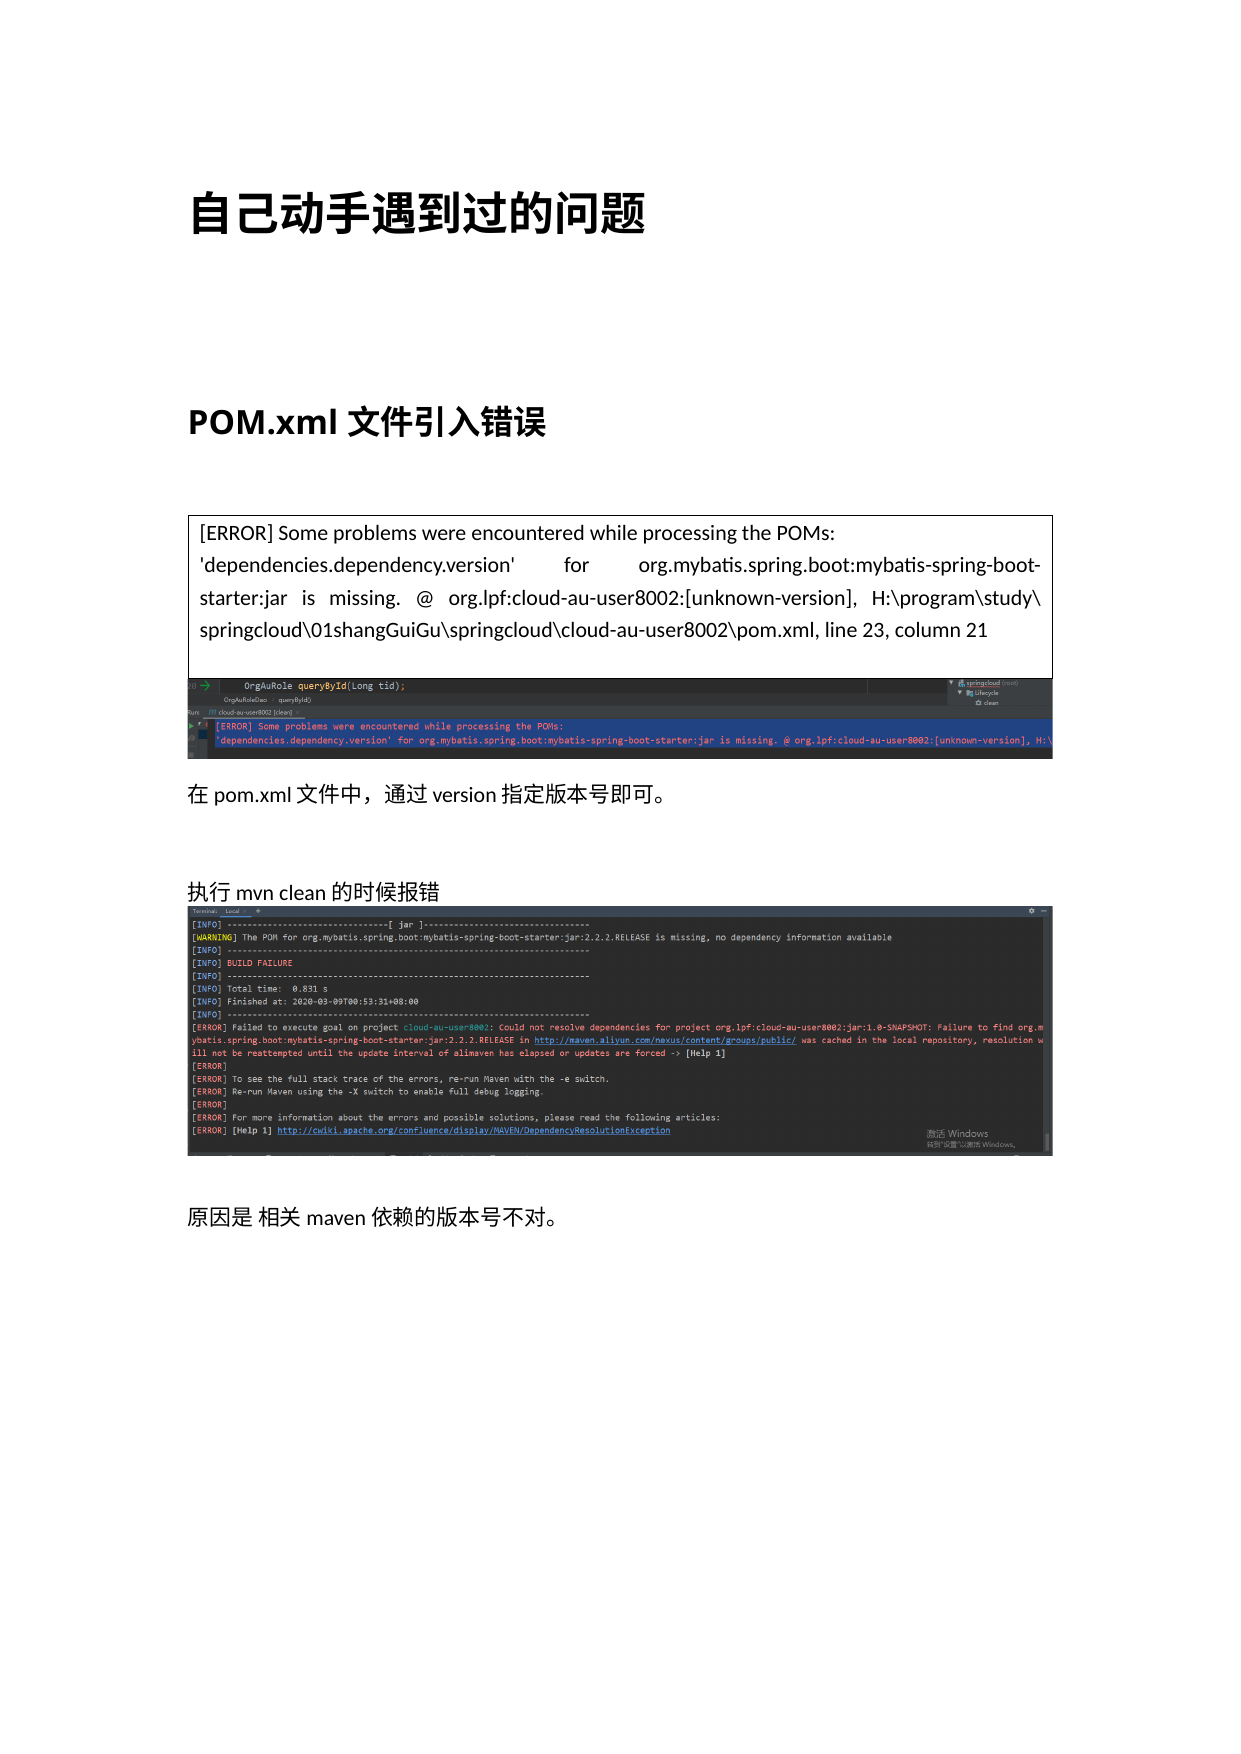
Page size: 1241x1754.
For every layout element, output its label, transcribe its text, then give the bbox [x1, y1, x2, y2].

subtitle POM.xml 文件引入错误 [187, 387, 1053, 452]
picture [187, 679, 1053, 759]
subtitle 自己动手遇到过的问题 [187, 162, 1053, 259]
table_header [ERROR] Some problems were encountered while processing the POMs: 'dependencies.dependency.version' for org.mybatis.spring.boot:mybatis-spring-boot-starter:jar is missing. @ org.lpf:cloud-au-user8002:[unknown-version], H:\program\study\springcloud\01shangGuiGu\springcloud\cloud-au-user8002\pom.xml, line 23, column 21 [189, 516, 1052, 678]
picture [187, 906, 1053, 1156]
text 执行mvn clean 的时候报错 [187, 874, 1053, 906]
text 原因是 相关maven 依赖的版本号不对。 [187, 1199, 1053, 1232]
text 在pom.xml 文件中，通过version指定版本号即可。 [187, 759, 1053, 809]
